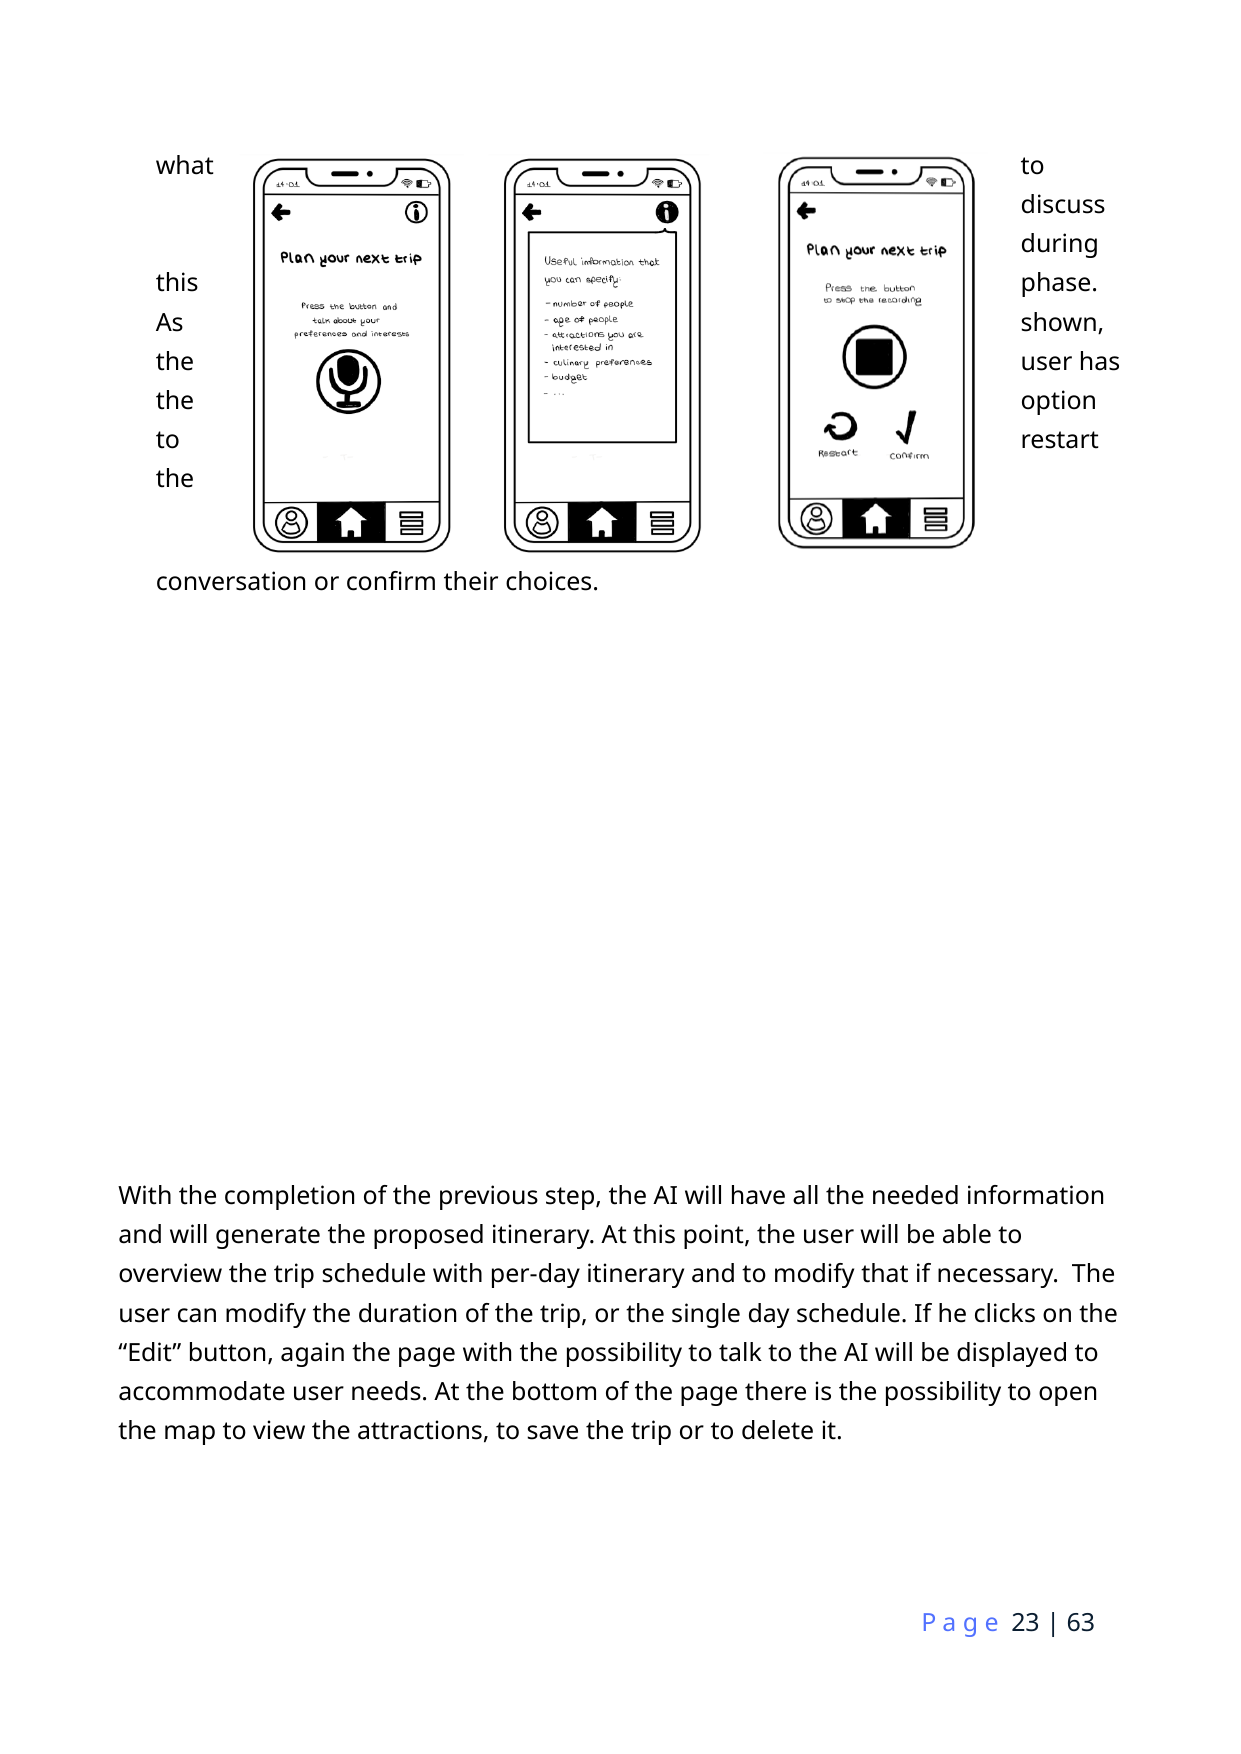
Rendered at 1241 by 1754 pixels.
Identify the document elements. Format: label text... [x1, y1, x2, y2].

picture [239, 150, 710, 564]
picture [760, 151, 1002, 553]
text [156, 148, 1122, 598]
text With the completion of the previous step, the AI will have all the needed information and will generate the proposed itinerary. At this point, the user will be able to overview the trip schedule with per-day itinerary and to modify that if necessary. The user can modify the duration of the trip, or the single day schedule. If he clicks on the “Edit” button, again the page with the possibility to talk to the AI will be displayed to accommodate user needs. At the bottom of the page there is the possibility to open the map to view the attractions, to save the trip or to delete it. [118, 1178, 1122, 1447]
